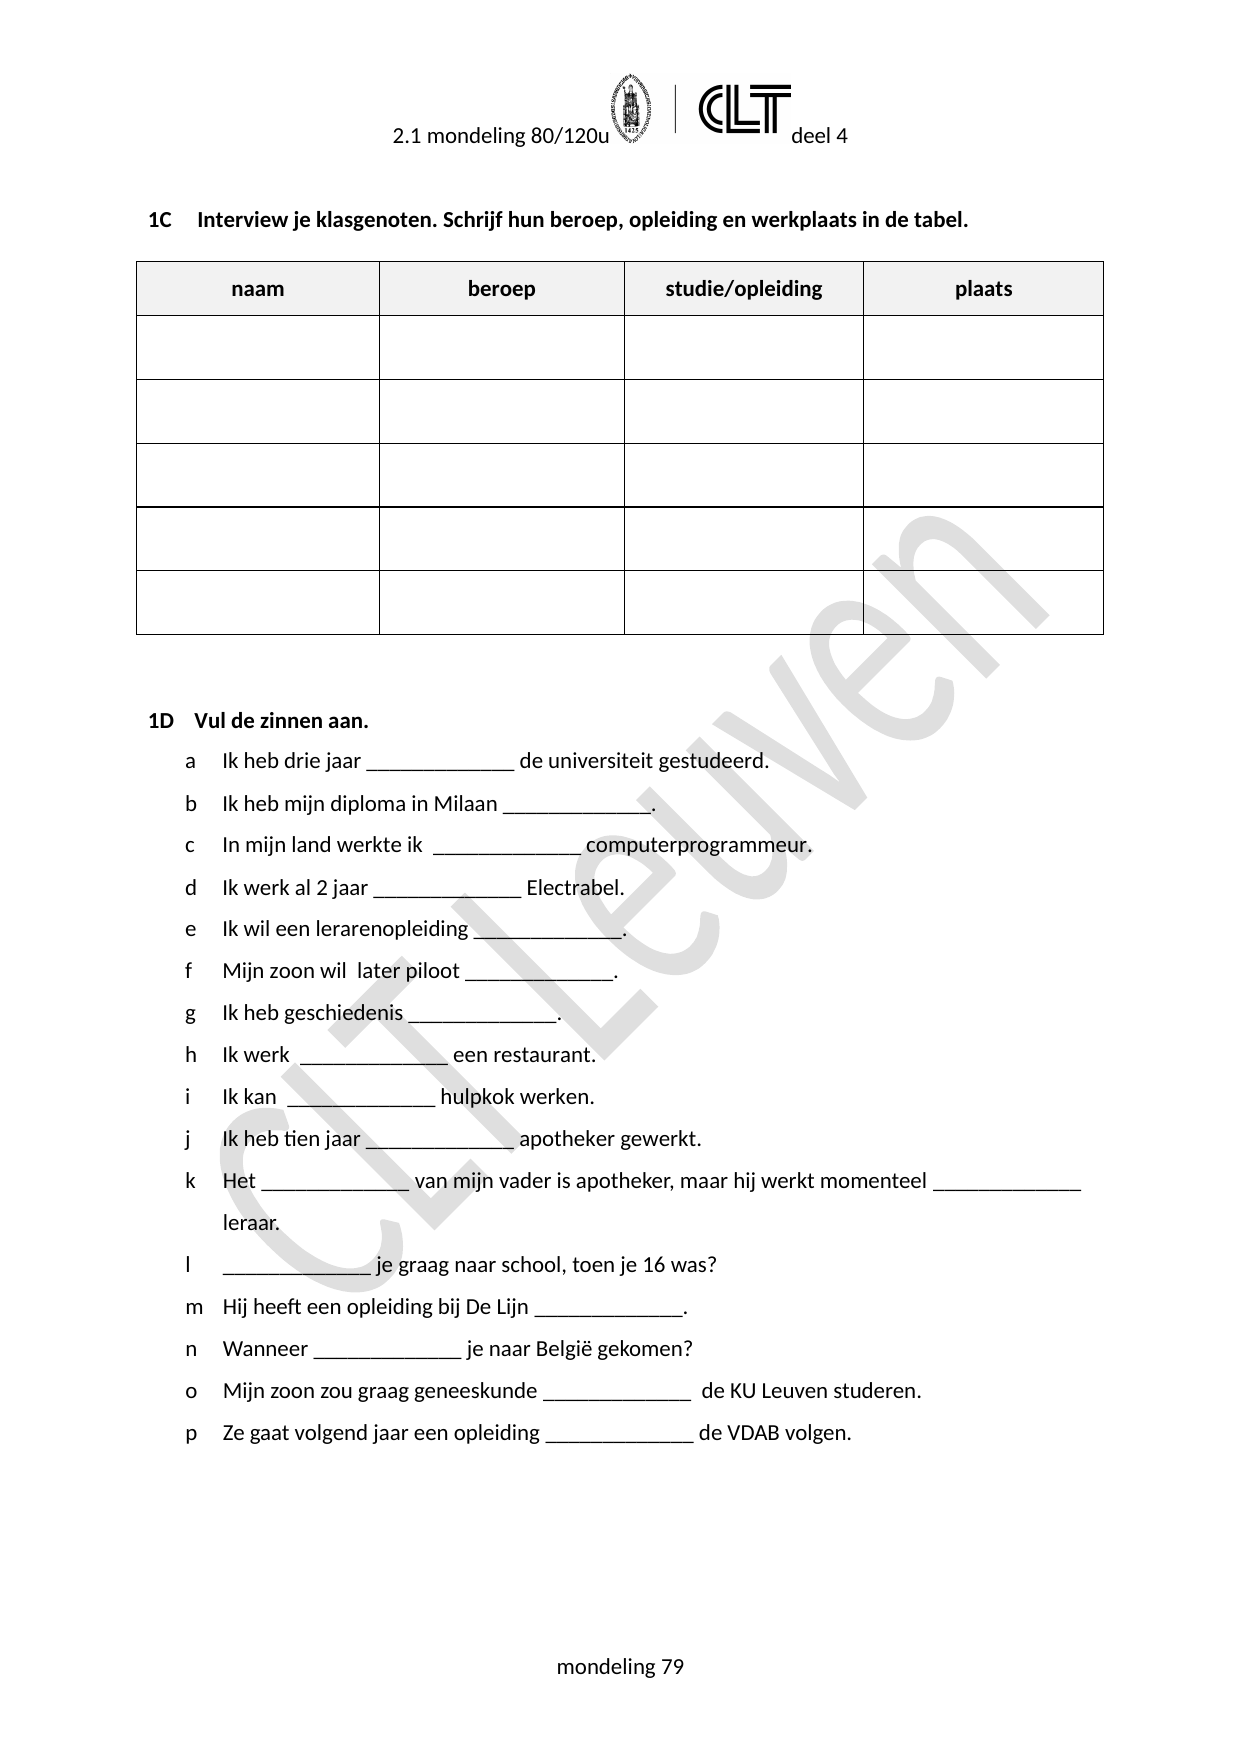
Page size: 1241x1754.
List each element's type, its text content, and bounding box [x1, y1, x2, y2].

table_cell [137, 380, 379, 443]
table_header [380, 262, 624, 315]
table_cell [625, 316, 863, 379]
list Ik heb drie jaar _____________ de universiteit gestudeerd. [185, 747, 1093, 775]
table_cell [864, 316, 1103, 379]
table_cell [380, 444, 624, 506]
list Ik werk al 2 jaar _____________ Electrabel. [185, 873, 1093, 901]
list Ik werk _____________ een restaurant. [185, 1041, 1093, 1068]
list Hij heeft een opleiding bij De Lijn _____________. [185, 1292, 1093, 1320]
list Ik kan _____________ hulpkok werken. [185, 1082, 1093, 1111]
list Ik heb tien jaar _____________ apotheker gewerkt. [185, 1124, 1093, 1152]
list Wanneer _____________ je naar België gekomen? [185, 1334, 1093, 1362]
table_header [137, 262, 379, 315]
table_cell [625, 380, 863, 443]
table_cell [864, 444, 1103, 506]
picture [610, 73, 791, 144]
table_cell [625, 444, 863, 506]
list _____________ je graag naar school, toen je 16 was? [185, 1250, 1093, 1278]
text 1C Interview je klasgenoten. Schrijf hun beroep, opleiding en werkplaats in de tabel. [148, 205, 1093, 233]
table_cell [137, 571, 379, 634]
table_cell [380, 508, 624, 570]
list Ze gaat volgend jaar een opleiding _____________ de VDAB volgen. [185, 1418, 1093, 1446]
text 1D Vul de zinnen aan. [148, 706, 1093, 734]
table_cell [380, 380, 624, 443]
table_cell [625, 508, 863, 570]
list Ik heb geschiedenis _____________. [185, 998, 1093, 1027]
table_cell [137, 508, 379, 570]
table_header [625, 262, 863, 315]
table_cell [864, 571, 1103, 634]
list Ik heb mijn diploma in Milaan _____________. [185, 789, 1093, 817]
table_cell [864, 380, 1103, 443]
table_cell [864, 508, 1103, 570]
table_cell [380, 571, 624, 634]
list Mijn zoon wil later piloot _____________. [185, 957, 1093, 984]
list Het _____________ van mijn vader is apotheker, maar hij werkt momenteel _____________ leraar. [185, 1166, 1093, 1236]
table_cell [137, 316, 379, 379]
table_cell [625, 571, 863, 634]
list In mijn land werkte ik _____________ computerprogrammeur. [185, 831, 1093, 859]
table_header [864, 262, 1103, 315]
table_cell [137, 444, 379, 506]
list Ik wil een lerarenopleiding _____________. [185, 914, 1093, 943]
list Mijn zoon zou graag geneeskunde _____________ de KU Leuven studeren. [185, 1376, 1093, 1404]
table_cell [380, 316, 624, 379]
